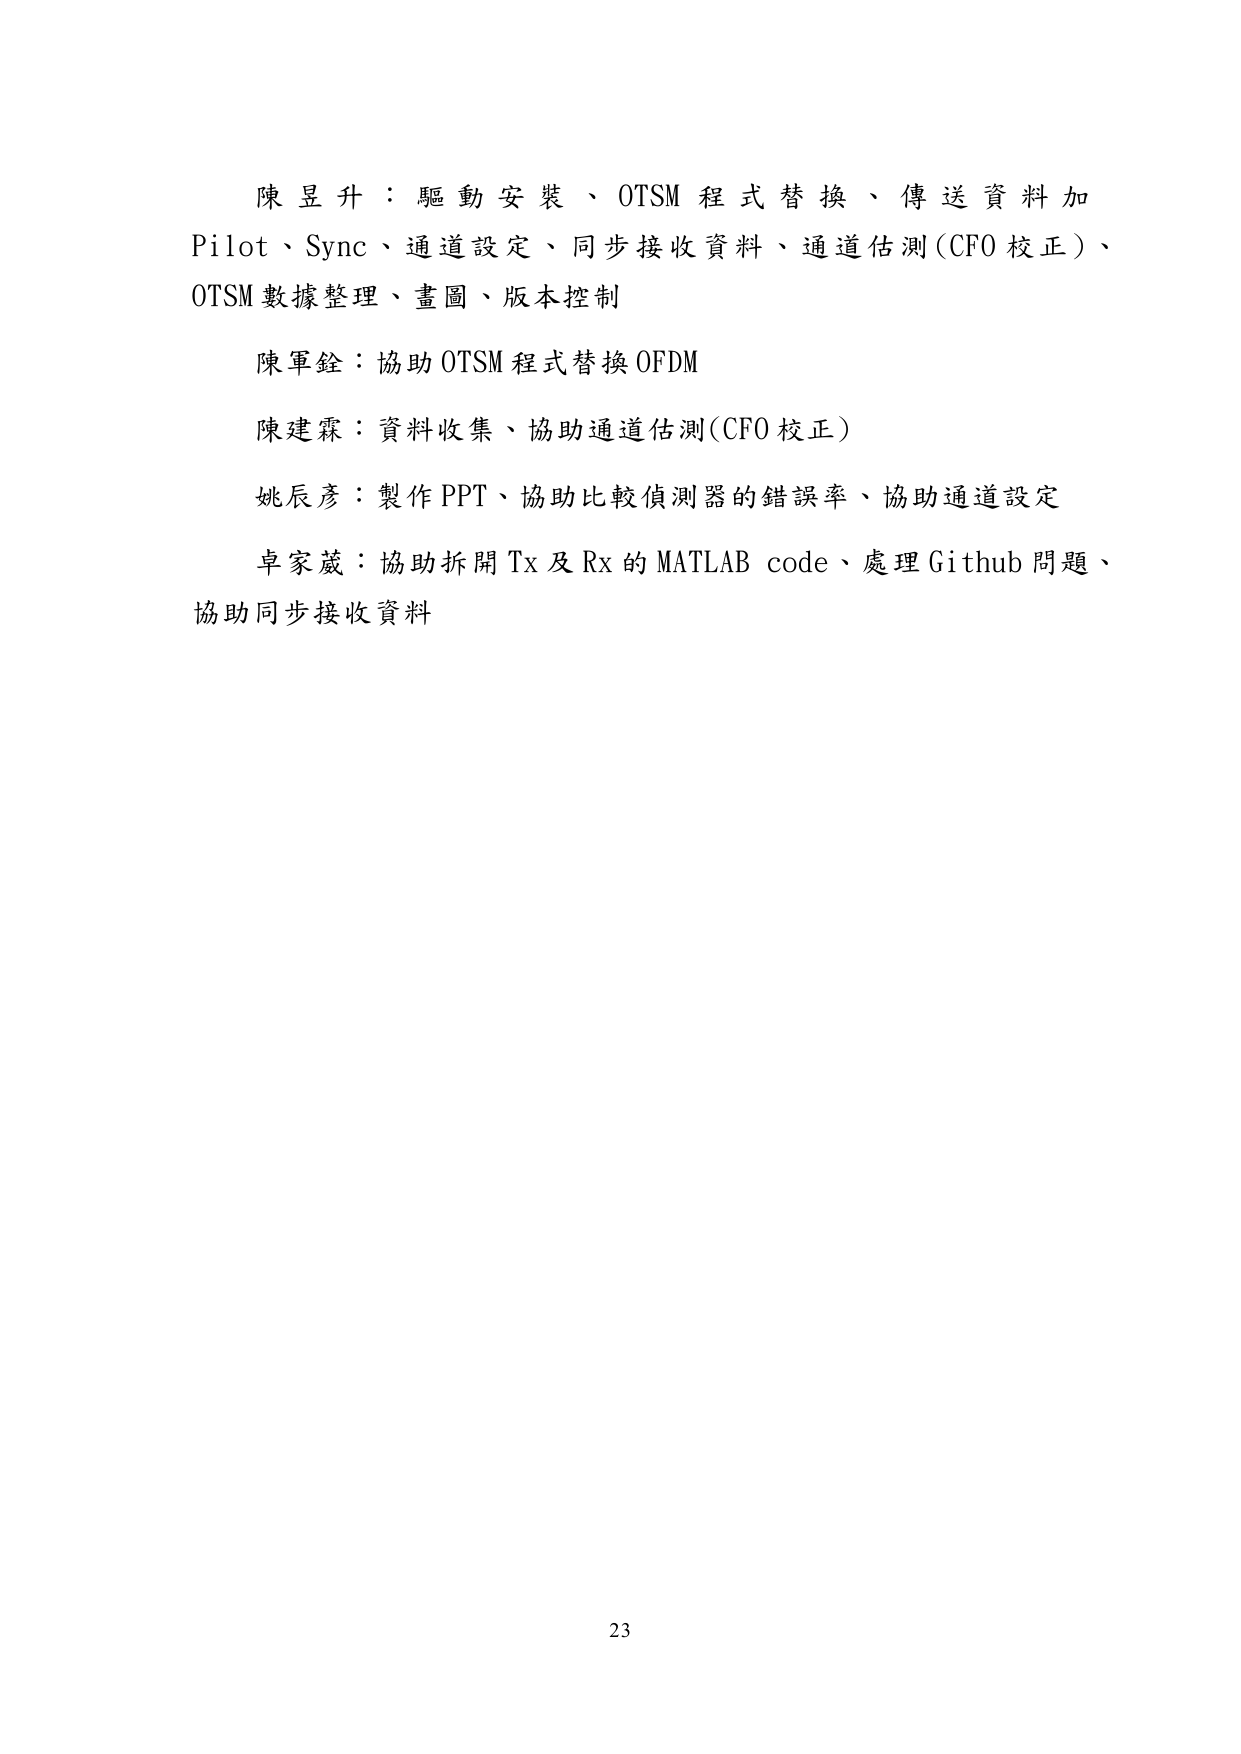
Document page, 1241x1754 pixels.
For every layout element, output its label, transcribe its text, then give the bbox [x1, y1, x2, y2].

text 姚辰彥：製作PPT、協助比較偵測器的錯誤率、協助通道設定 [192, 461, 1090, 511]
text 卓家葳：協助拆開Tx及Rx的MATLAB code、處理Github問題、協助同步接收資料 [192, 527, 1090, 627]
text 陳建霖：資料收集、協助通道估測(CFO校正) [192, 394, 1090, 444]
text 陳昱升：驅動安裝、OTSM程式替換、傳送資料加Pilot、Sync、通道設定、同步接收資料、通道估測(CFO校正)、OTSM數據整理、畫圖、版本控制 [192, 161, 1090, 311]
text 陳軍銓：協助OTSM程式替換OFDM [192, 327, 1090, 377]
